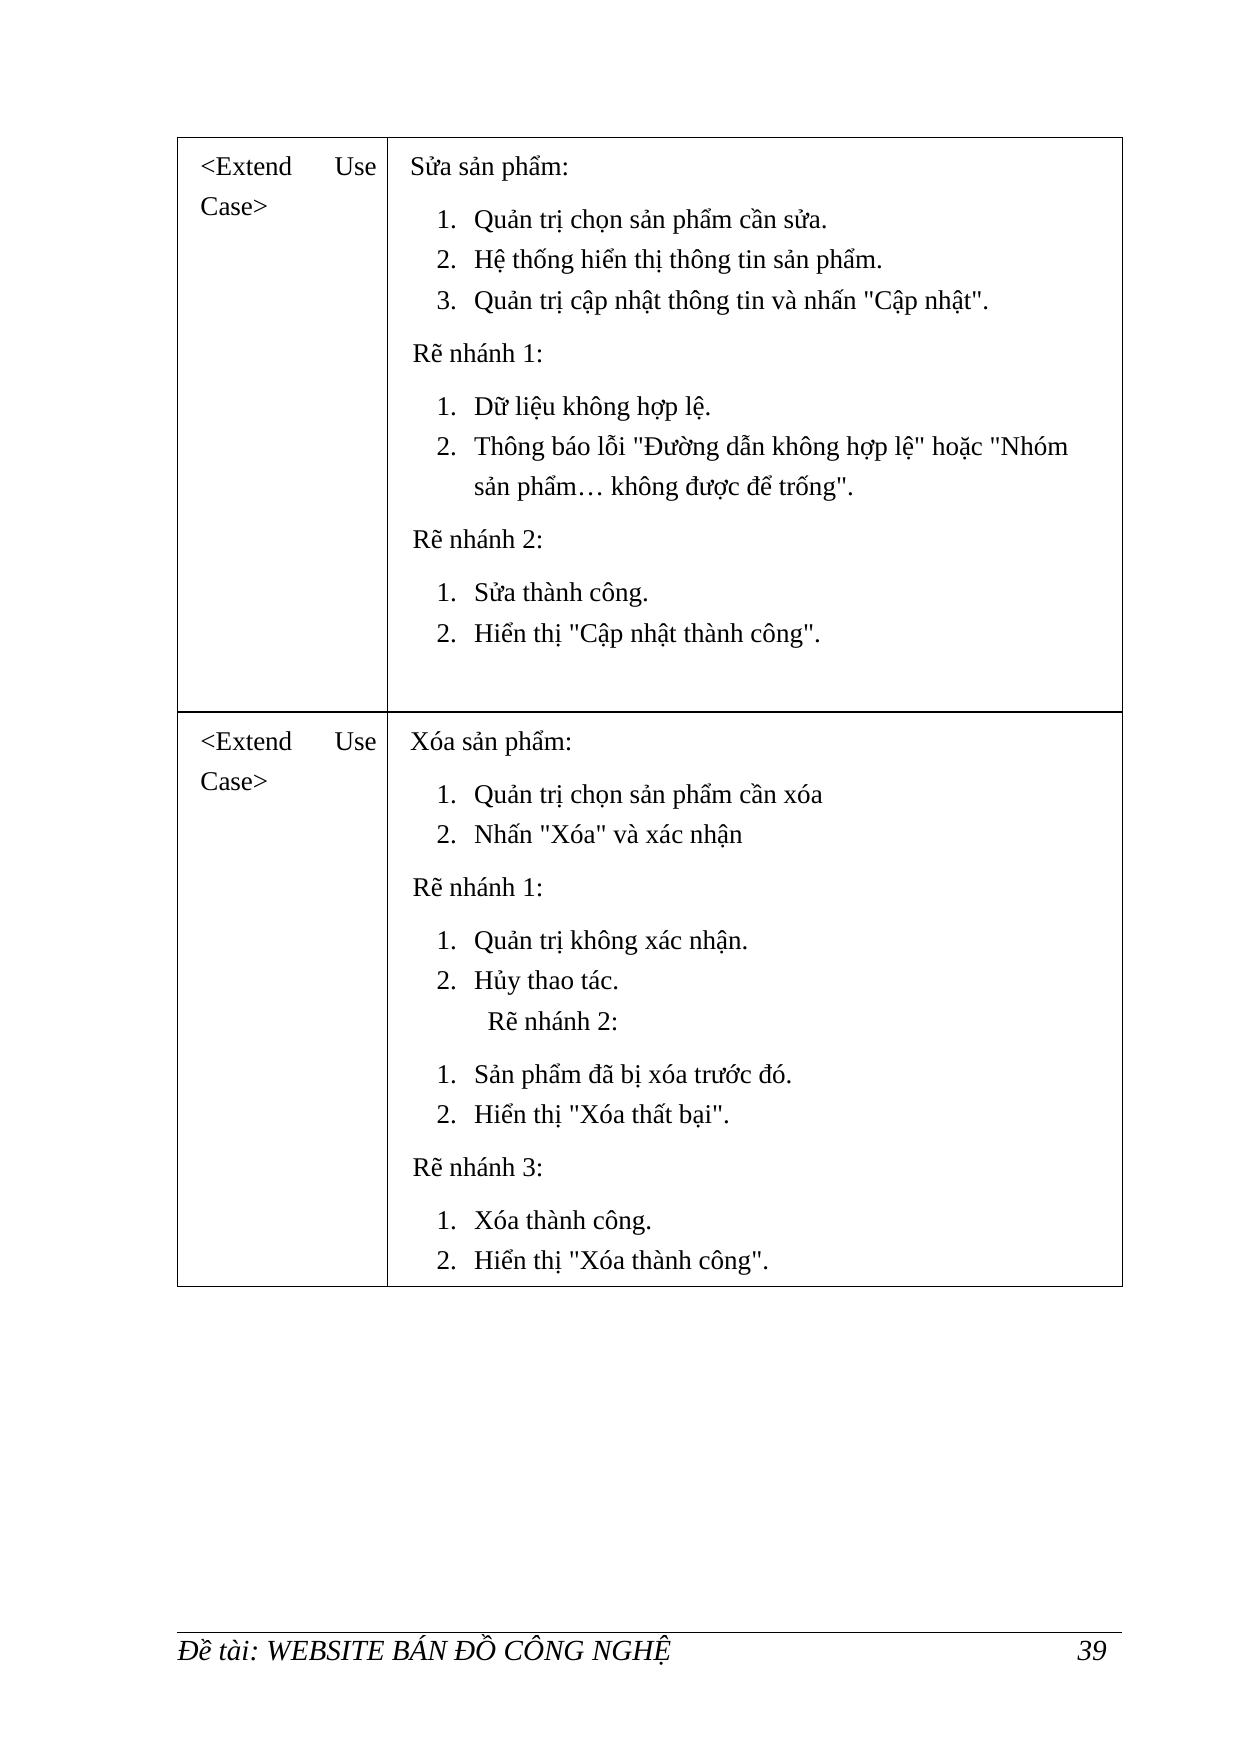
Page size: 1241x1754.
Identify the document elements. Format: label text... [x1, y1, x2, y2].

table_cell <Extend Use Case> [178, 138, 387, 711]
table_cell Sửa sản phẩm: Quản trị chọn sản phẩm cần sửa. Hệ thống hiển thị thông tin sản phẩm. Quản trị cập nhật thông tin và nhấn "Cập nhật". Rẽ nhánh 1: Dữ liệu không hợp lệ. Thông báo lỗi "Đường dẫn không hợp lệ" hoặc "Nhóm sản phẩm… không được để trống". Rẽ nhánh 2: Sửa thành công. Hiển thị "Cập nhật thành công". [388, 138, 1122, 711]
table_cell Xóa sản phẩm: Quản trị chọn sản phẩm cần xóa Nhấn "Xóa" và xác nhận Rẽ nhánh 1: Quản trị không xác nhận. Hủy thao tác. Rẽ nhánh 2: Sản phẩm đã bị xóa trước đó. Hiển thị "Xóa thất bại". Rẽ nhánh 3: Xóa thành công. Hiển thị "Xóa thành công". [388, 713, 1122, 1286]
table_cell <Extend Use Case> [178, 713, 387, 1286]
